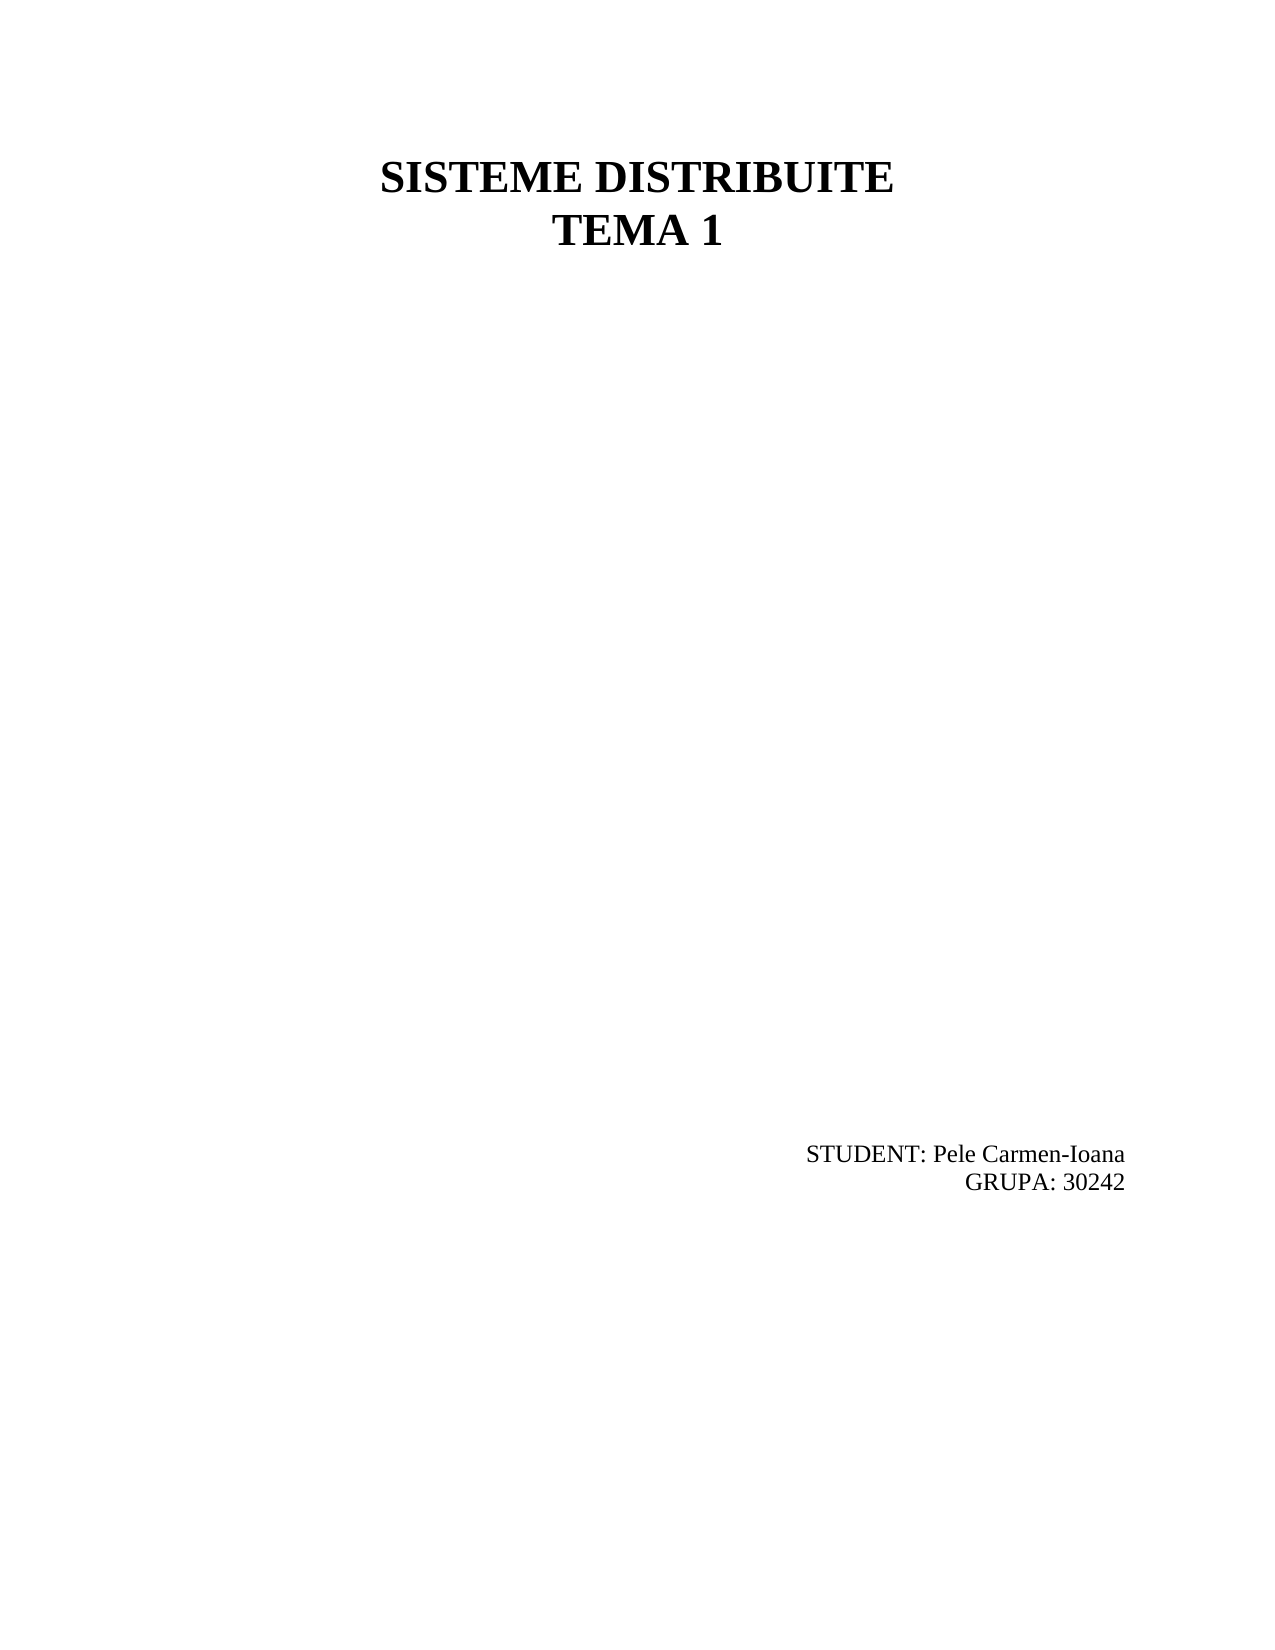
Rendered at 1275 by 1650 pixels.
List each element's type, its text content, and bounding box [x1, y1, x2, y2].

text STUDENT: Pele Carmen-Ioana [150, 1139, 1125, 1167]
text GRUPA: 30242 [150, 1167, 1125, 1196]
text SISTEME DISTRIBUITE [150, 150, 1125, 203]
text TEMA 1 [150, 203, 1125, 255]
